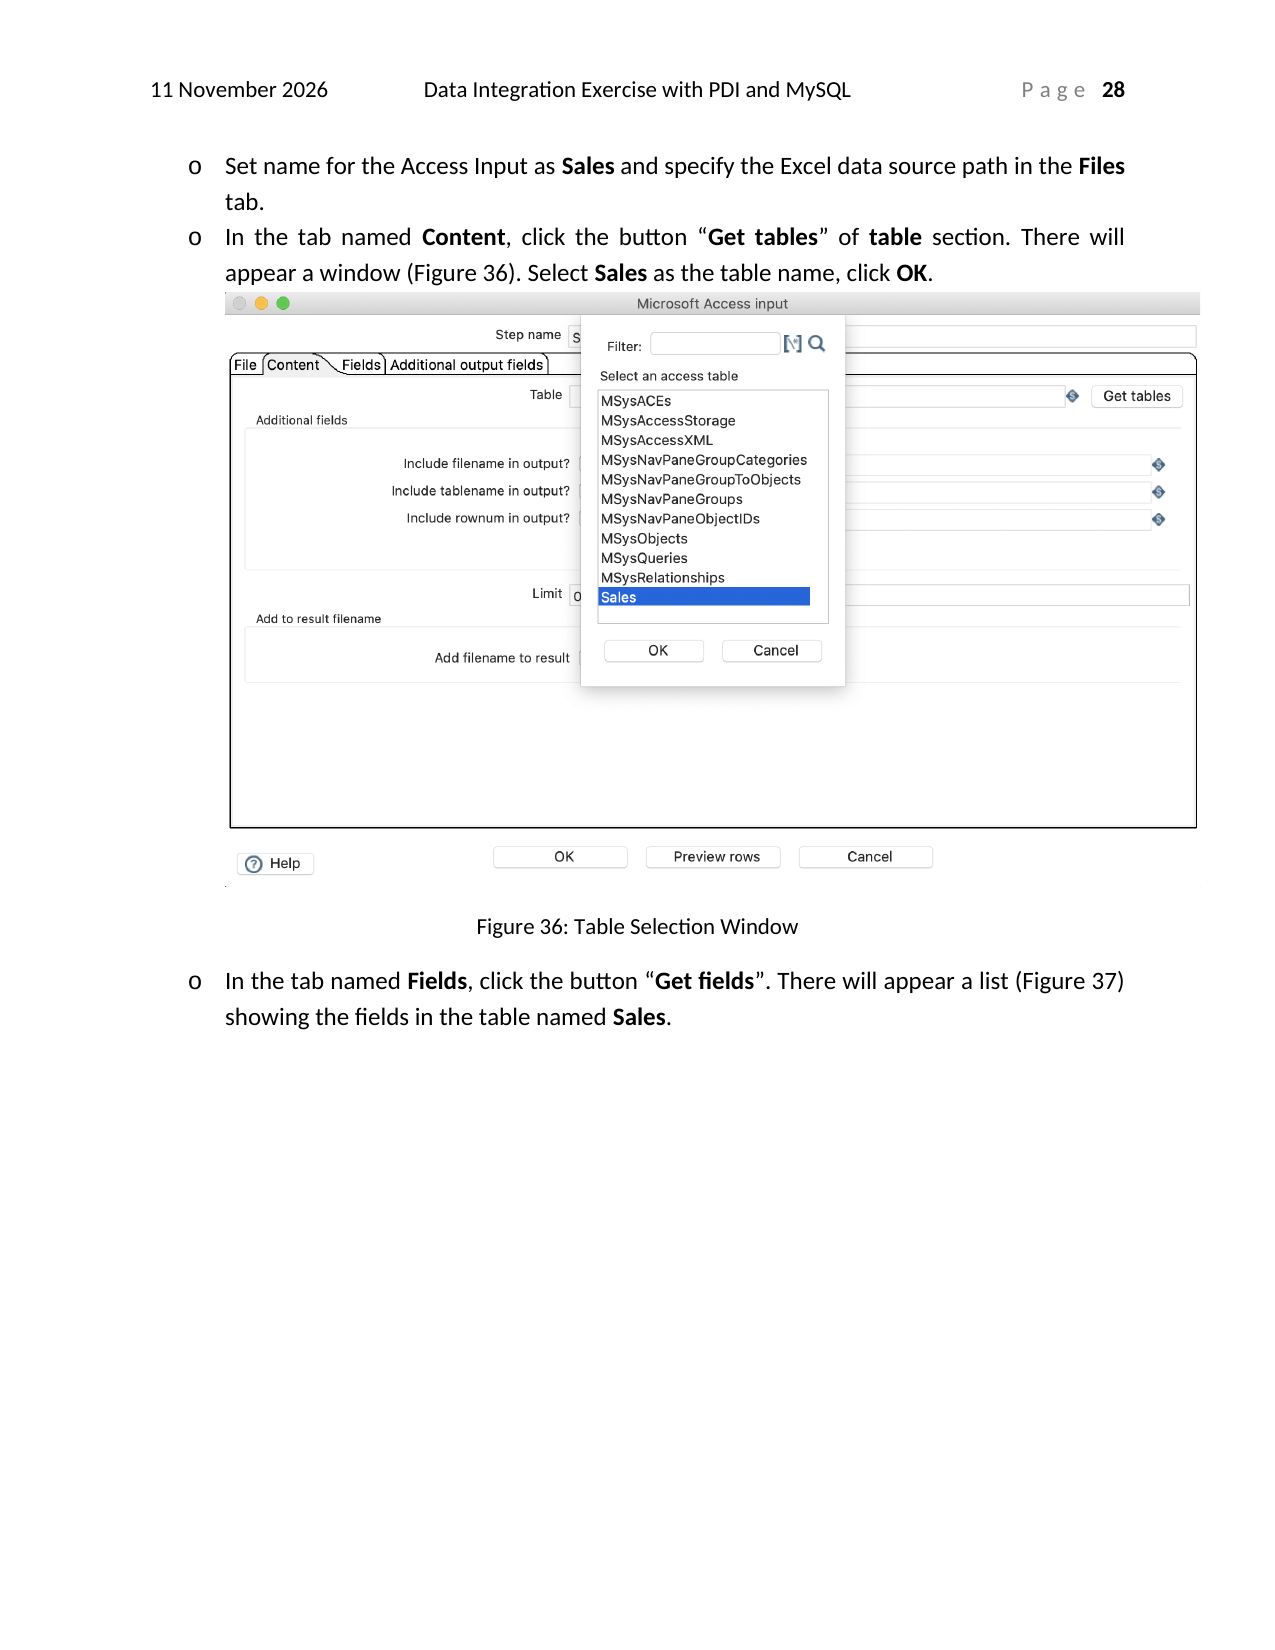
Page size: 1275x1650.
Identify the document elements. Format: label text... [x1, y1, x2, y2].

list In the tab named Fields, click the button “Get fields”. There will appear a list (Figure 37) showing the fields in the table named Sales. [187, 965, 1125, 1032]
picture [225, 292, 1200, 887]
list In the tab named Content, click the button “Get tables” of table section. There will appear a window (Figure 36). Select Sales as the table name, click OK. [187, 221, 1125, 288]
title Figure 36: Table Selection Window [150, 912, 1125, 940]
list Set name for the Access Input as Sales and specify the Excel data source path in the Files tab. [187, 150, 1125, 217]
